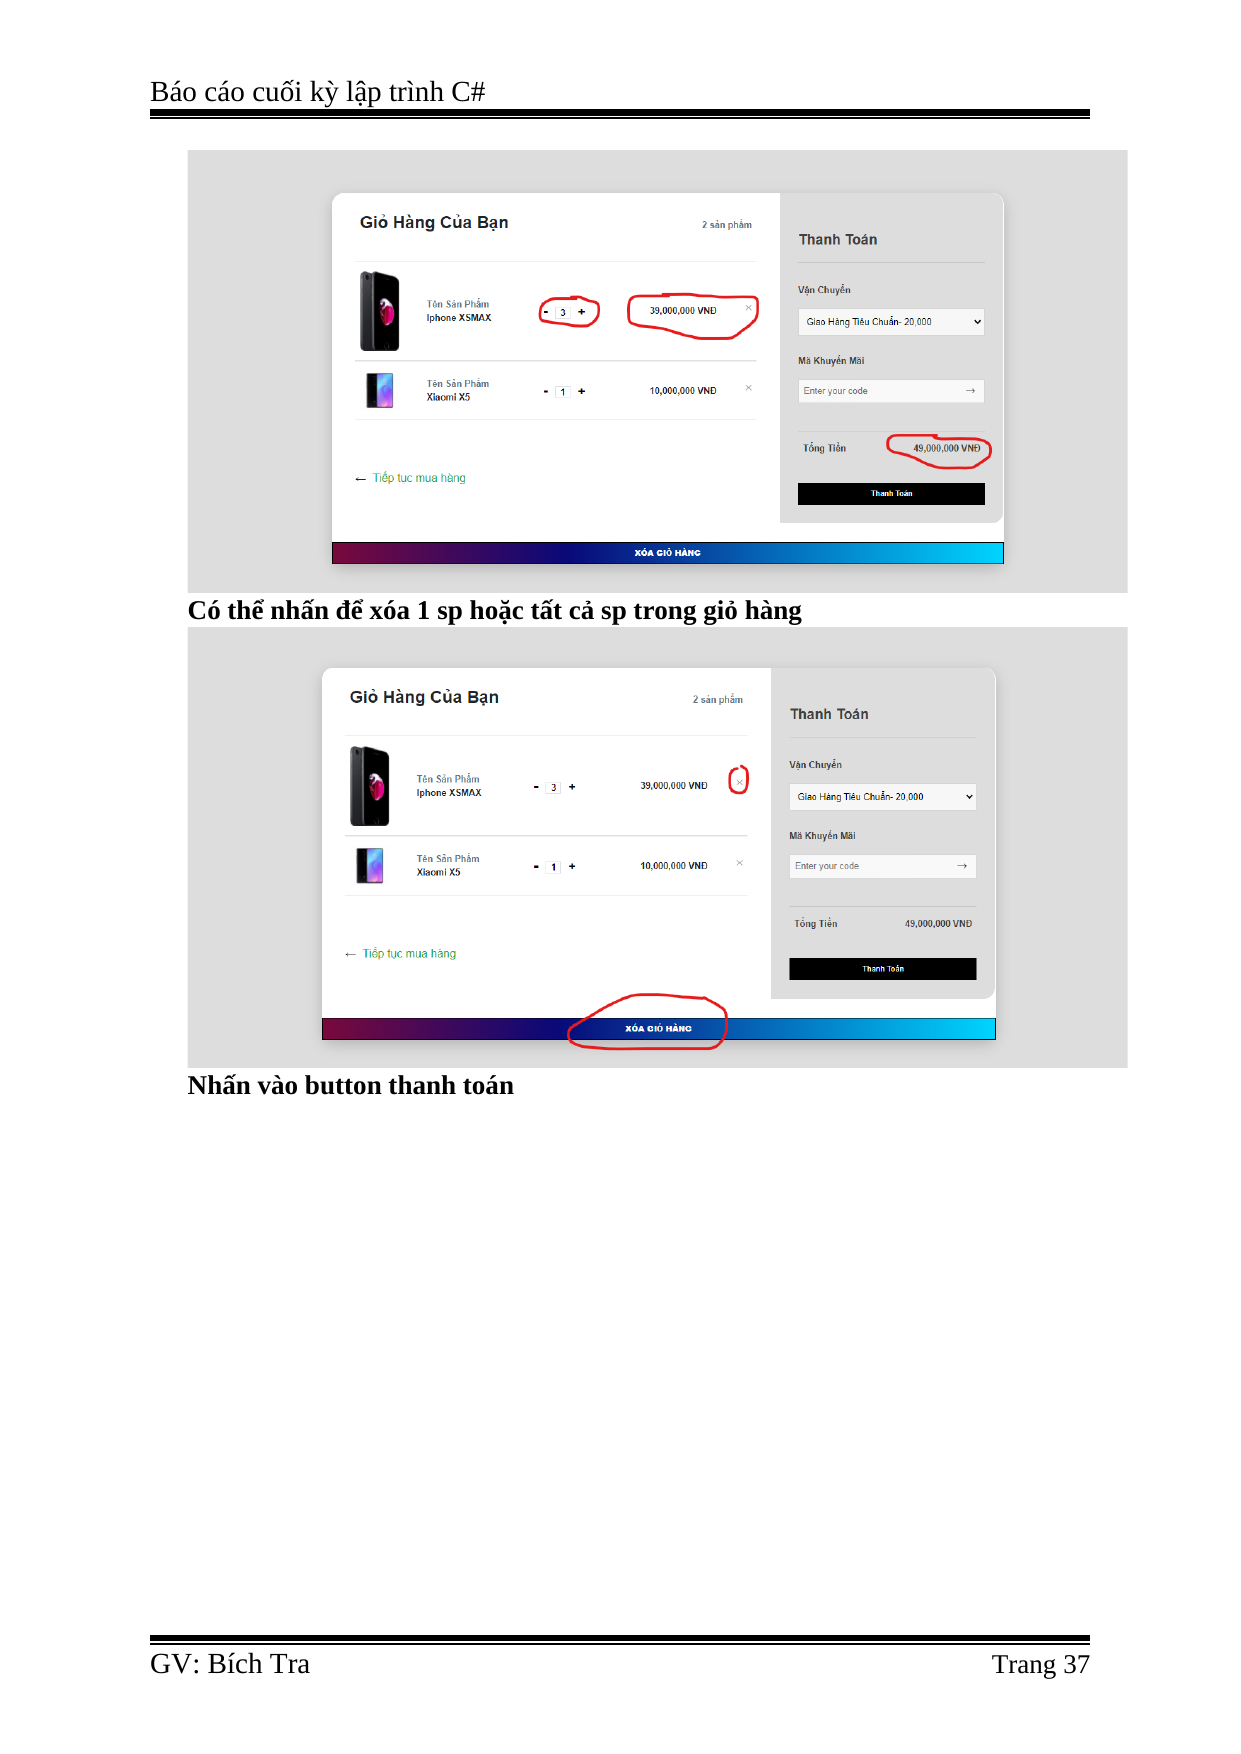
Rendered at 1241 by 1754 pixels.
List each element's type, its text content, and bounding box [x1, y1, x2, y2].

list Có thể nhấn để xóa 1 sp hoặc tất cả sp trong giỏ hàng [187, 594, 1090, 626]
picture [187, 150, 1128, 593]
picture [187, 627, 1128, 1068]
list Nhấn vào button thanh toán [187, 1069, 1090, 1101]
